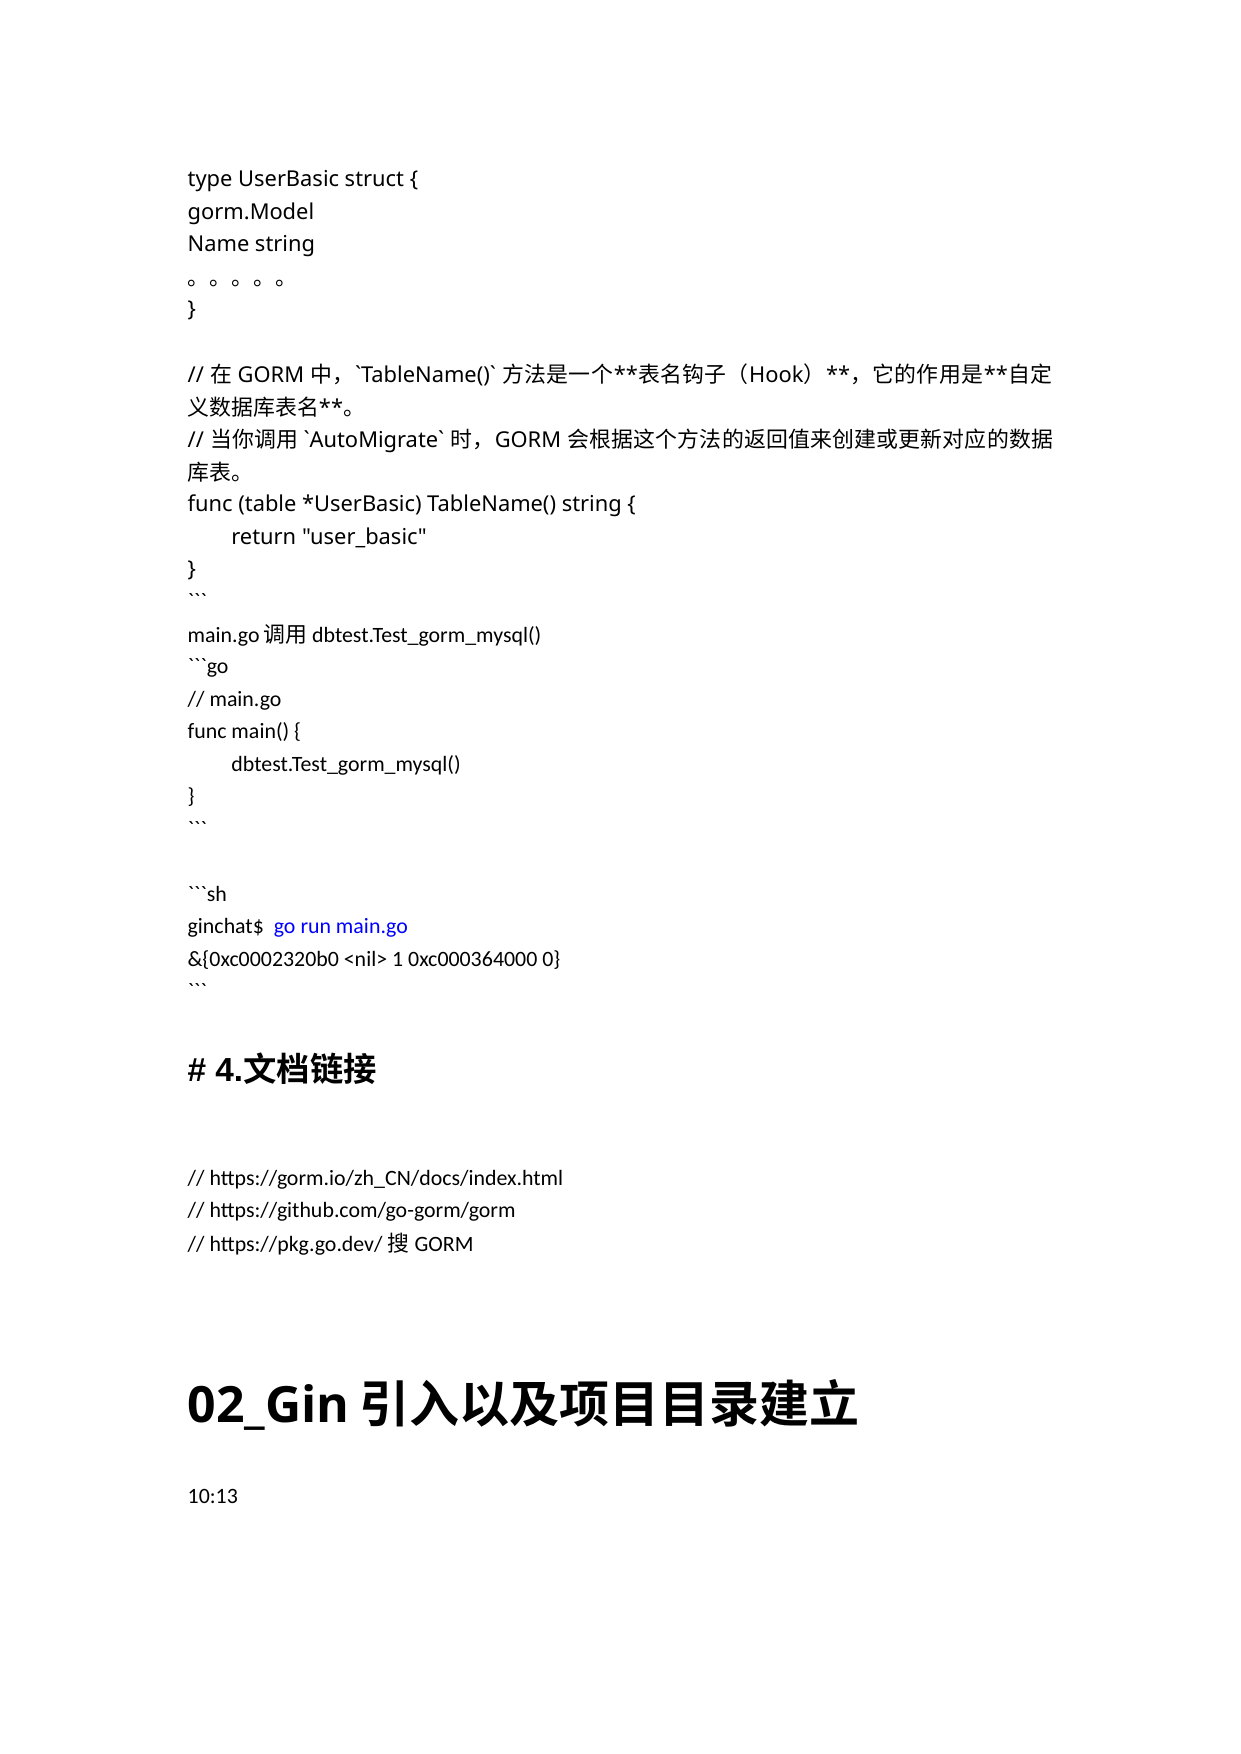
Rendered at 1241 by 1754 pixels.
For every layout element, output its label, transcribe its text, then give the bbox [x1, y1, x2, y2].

text type UserBasic struct { [187, 162, 1053, 194]
text // main.go [187, 682, 1053, 714]
text return "user_basic" [187, 519, 1053, 552]
text } [187, 779, 1053, 812]
text func (table *UserBasic) TableName() string { [187, 487, 1053, 519]
subtitle # 4.文档链接 [187, 1034, 1053, 1099]
text 。。。。。 [187, 259, 1053, 292]
text gorm.Model [187, 194, 1053, 227]
text ```sh [187, 877, 1053, 909]
text ``` [187, 974, 1053, 1007]
text // https://pkg.go.dev/ 搜 GORM [187, 1226, 1053, 1258]
text ``` [187, 812, 1053, 844]
text ginchat$ go run main.go [187, 909, 1053, 942]
text dbtest.Test_gorm_mysql() [187, 747, 1053, 779]
text ```go [187, 649, 1053, 682]
text ``` [187, 584, 1053, 617]
text main.go调用dbtest.Test_gorm_mysql() [187, 617, 1053, 649]
subtitle 02_Gin引入以及项目目录建立 [187, 1352, 1053, 1450]
text // https://github.com/go-gorm/gorm [187, 1193, 1053, 1226]
text } [187, 292, 1053, 324]
text &{0xc0002320b0 <nil> 1 0xc000364000 0} [187, 942, 1053, 974]
text func main() { [187, 714, 1053, 747]
text } [187, 552, 1053, 584]
text // 当你调用 `AutoMigrate` 时，GORM 会根据这个方法的返回值来创建或更新对应的数据库表。 [187, 422, 1053, 487]
text // https://gorm.io/zh_CN/docs/index.html [187, 1161, 1053, 1193]
text // 在 GORM 中，`TableName()` 方法是一个**表名钩子（Hook）**，它的作用是**自定义数据库表名**。 [187, 357, 1053, 422]
text Name string [187, 227, 1053, 259]
text 10:13 [187, 1479, 1053, 1512]
